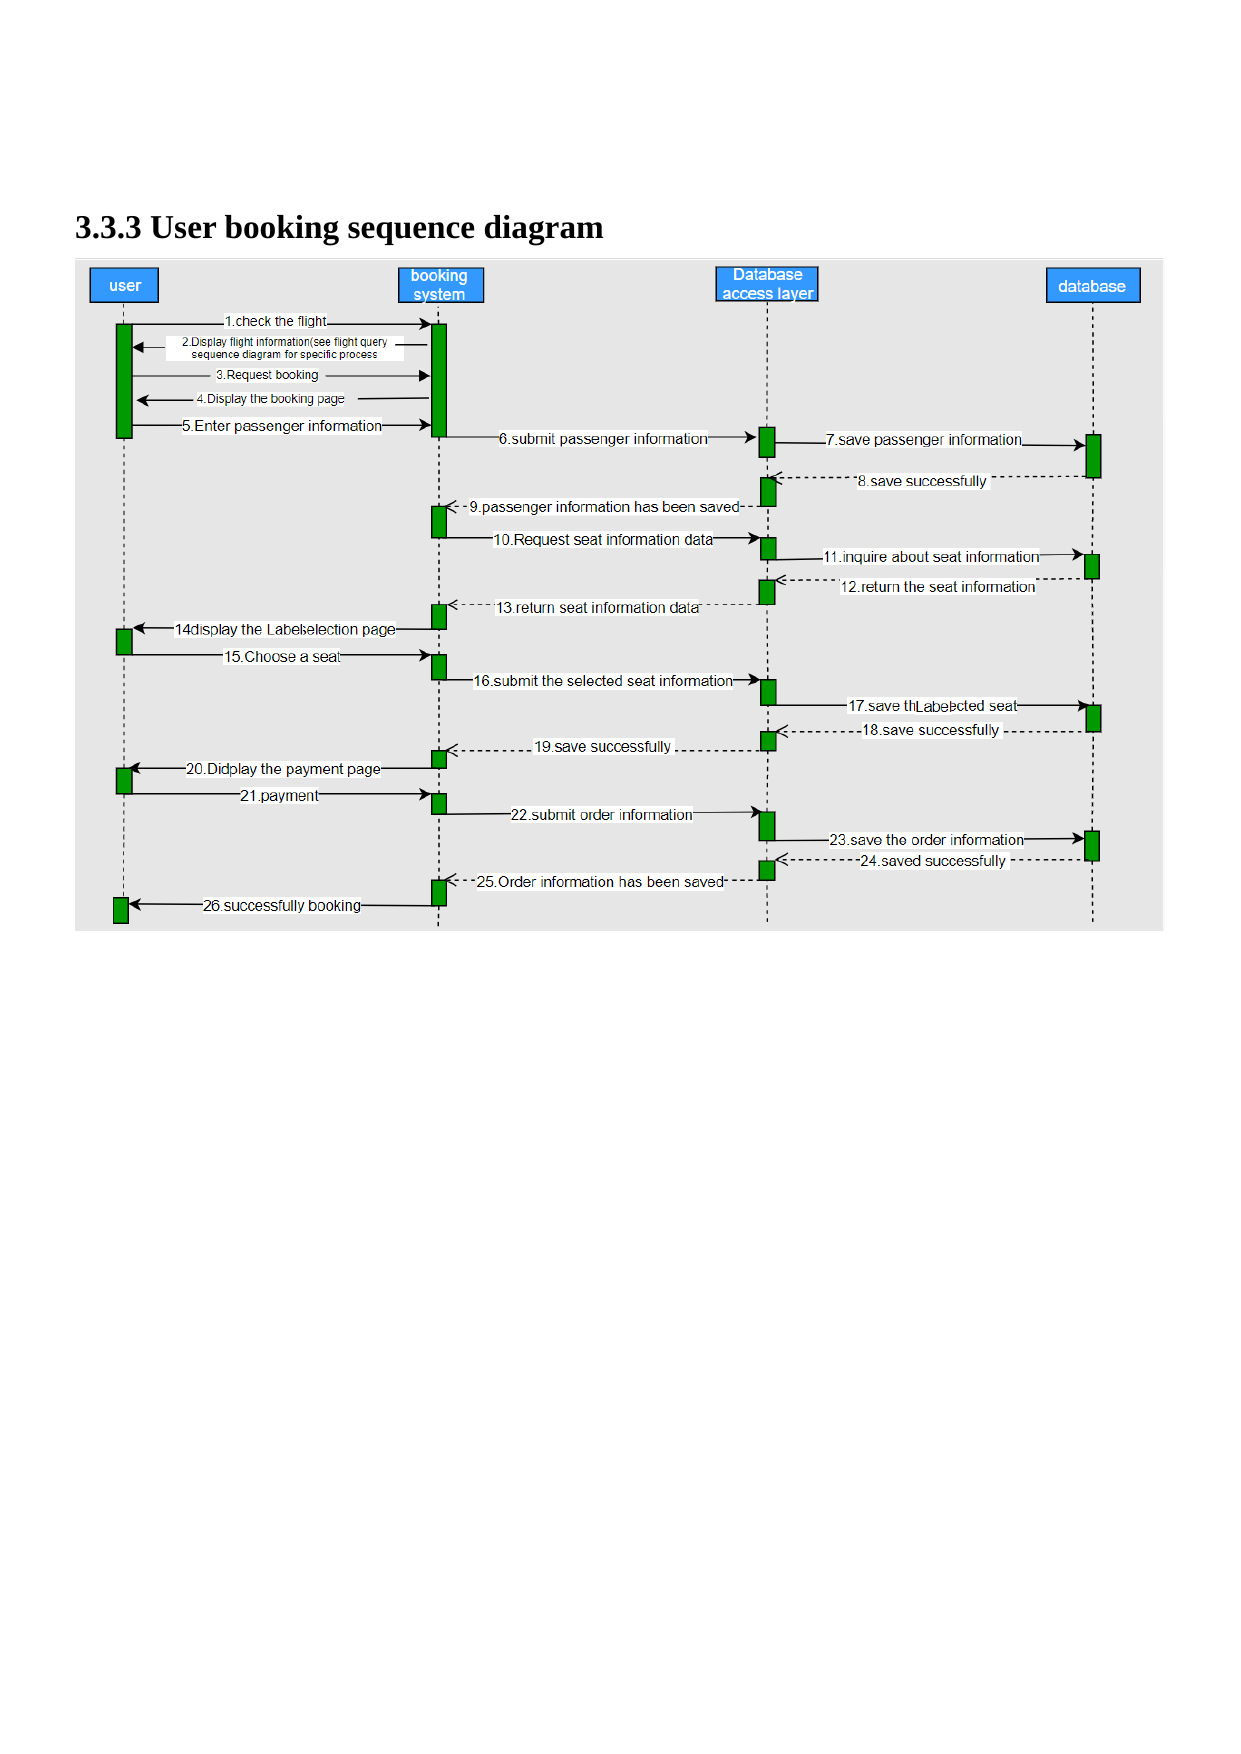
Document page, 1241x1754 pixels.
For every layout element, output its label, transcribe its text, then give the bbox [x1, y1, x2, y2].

picture [75, 258, 1166, 931]
text 3.3.3 User booking sequence diagram [75, 194, 1165, 258]
